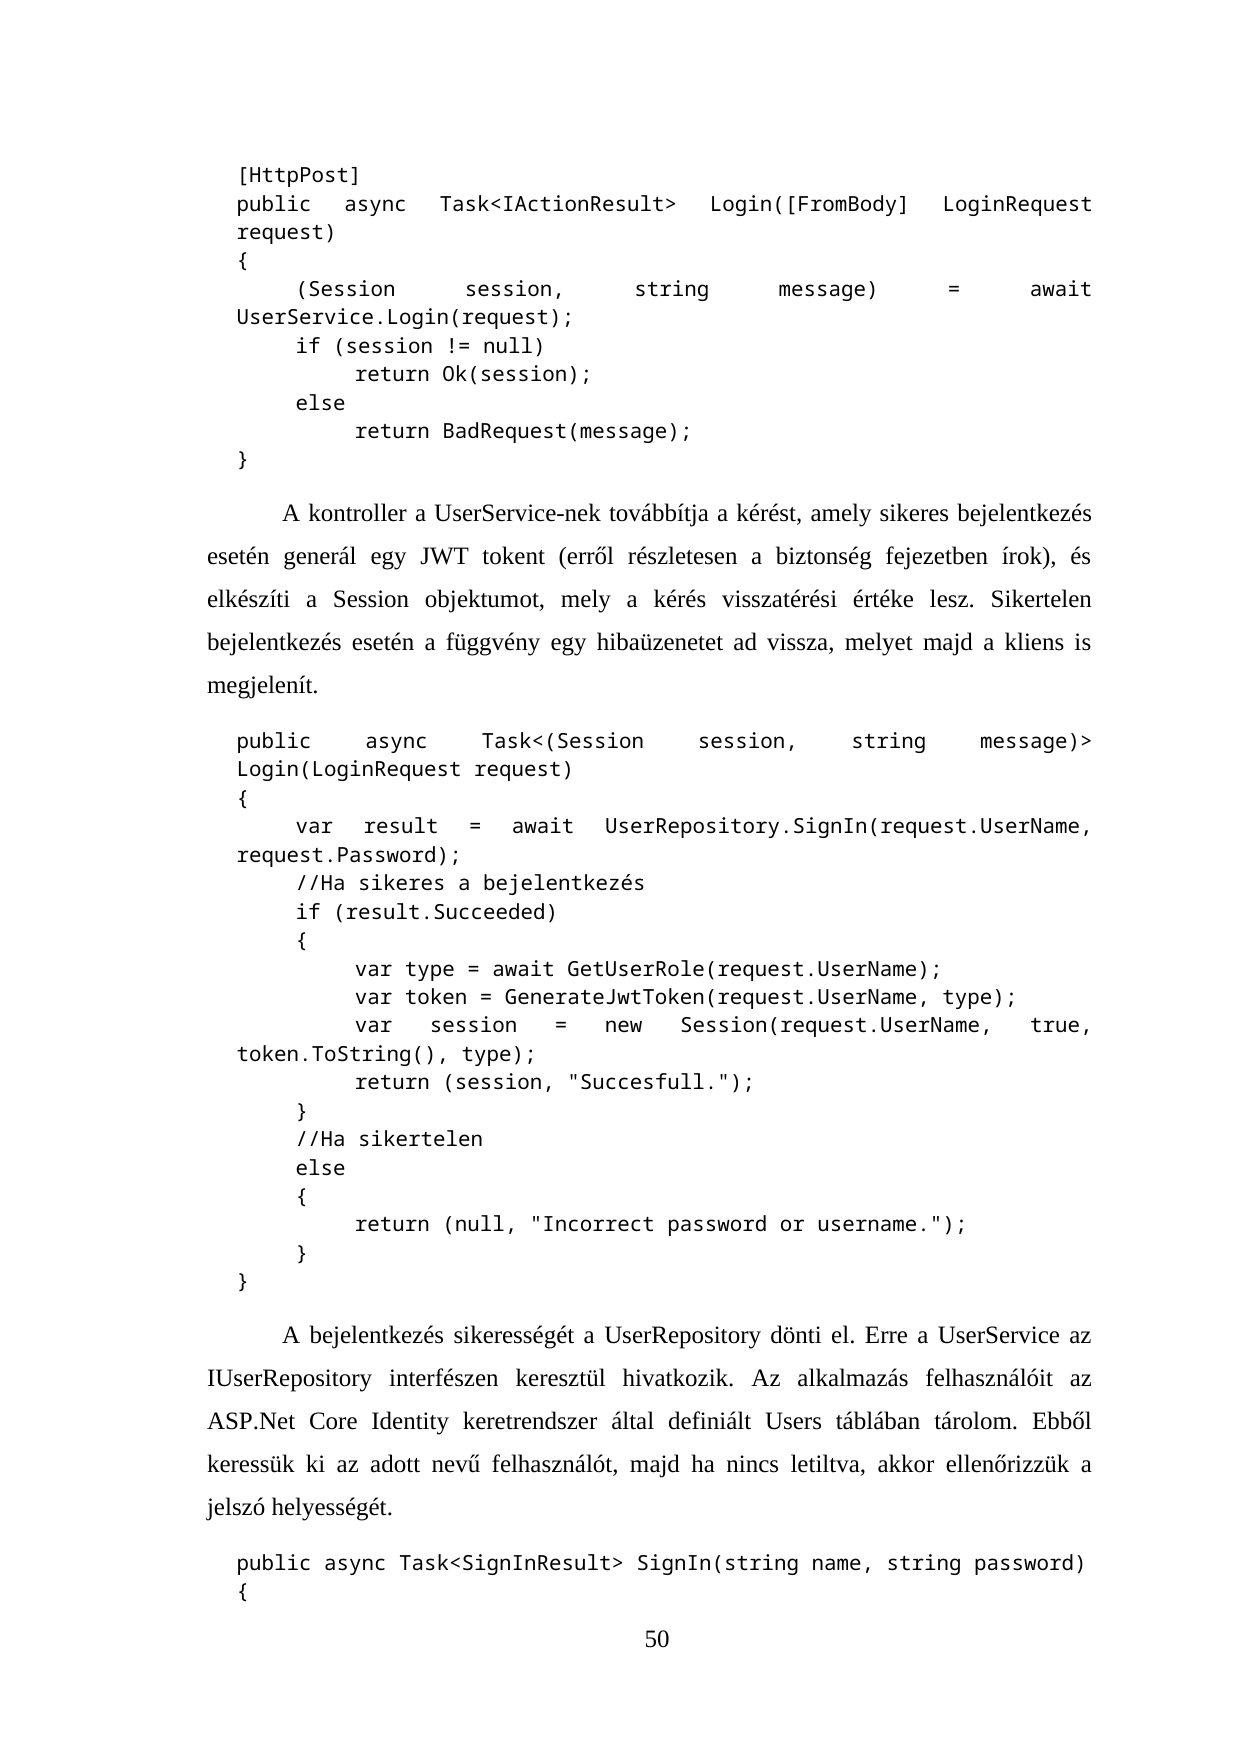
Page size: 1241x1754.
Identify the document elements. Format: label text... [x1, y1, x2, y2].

text //Ha sikertelen [236, 1124, 1092, 1153]
text [HttpPost] [236, 160, 1092, 189]
text return (session, "Succesfull."); [236, 1067, 1092, 1096]
text var type = await GetUserRole(request.UserName); [236, 954, 1092, 982]
text (Session session, string message) = await UserService.Login(request); [236, 274, 1092, 331]
text if (result.Succeeded) [236, 897, 1092, 925]
text else [236, 1153, 1092, 1181]
text { [236, 1181, 1092, 1209]
text return (null, "Incorrect password or username."); [236, 1209, 1092, 1238]
text } [236, 444, 1092, 473]
text { [236, 1576, 1092, 1605]
text } [236, 1238, 1092, 1266]
text { [236, 783, 1092, 811]
text A bejelentkezés sikerességét a UserRepository dönti el. Erre a UserService az IUserRepository interfészen keresztül hivatkozik. Az alkalmazás felhasználóit az ASP.Net Core Identity keretrendszer által definiált Users táblában tárolom. Ebből keressük ki az adott nevű felhasználót, majd ha nincs letiltva, akkor ellenőrizzük a jelszó helyességét. [207, 1320, 1092, 1521]
text { [236, 925, 1092, 954]
text var token = GenerateJwtToken(request.UserName, type); [236, 982, 1092, 1011]
text public async Task<IActionResult> Login([FromBody] LoginRequest request) [236, 189, 1092, 246]
text A kontroller a UserService-nek továbbítja a kérést, amely sikeres bejelentkezés esetén generál egy JWT tokent (erről részletesen a biztonség fejezetben írok), és elkészíti a Session objektumot, mely a kérés visszatérési értéke lesz. Sikertelen bejelentkezés esetén a függvény egy hibaüzenetet ad vissza, melyet majd a kliens is megjelenít. [207, 498, 1092, 699]
text } [236, 1096, 1092, 1124]
text public async Task<SignInResult> SignIn(string name, string password) [236, 1548, 1092, 1576]
text var session = new Session(request.UserName, true, token.ToString(), type); [236, 1011, 1092, 1067]
text return BadRequest(message); [236, 416, 1092, 444]
text else [236, 388, 1092, 416]
text return Ok(session); [236, 359, 1092, 388]
text if (session != null) [236, 331, 1092, 359]
text } [236, 1266, 1092, 1295]
text { [236, 246, 1092, 274]
text //Ha sikeres a bejelentkezés [236, 868, 1092, 897]
text public async Task<(Session session, string message)> Login(LoginRequest request) [236, 726, 1092, 783]
text var result = await UserRepository.SignIn(request.UserName, request.Password); [236, 811, 1092, 868]
